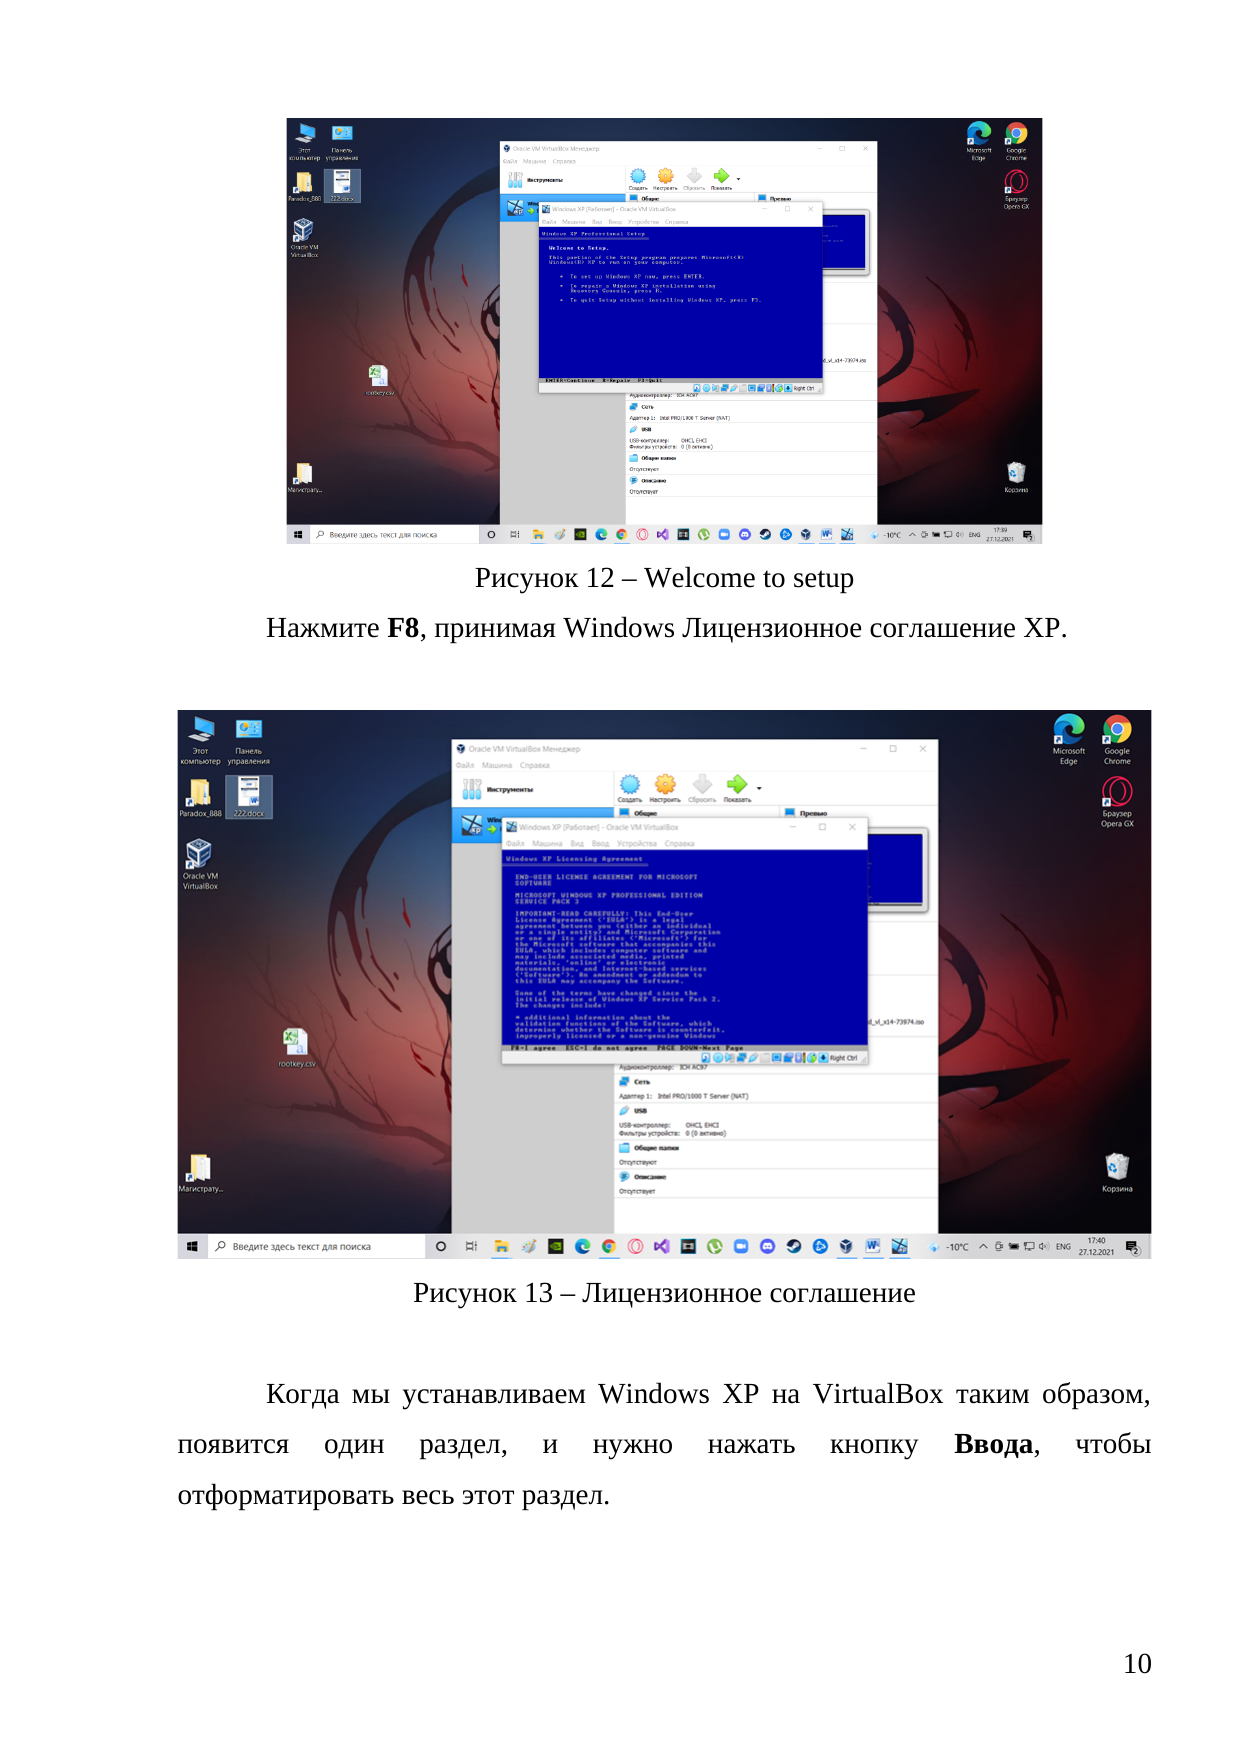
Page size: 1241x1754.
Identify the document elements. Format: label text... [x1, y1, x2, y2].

text Нажмите F8, принимая Windows Лицензионное соглашение XP. [177, 610, 1152, 644]
picture [177, 710, 1152, 1259]
picture [286, 118, 1043, 544]
text Рисунок 13 – Лицензионное соглашение [177, 1276, 1152, 1309]
text Рисунок 12 – Welcome to setup [177, 560, 1152, 593]
text Когда мы устанавливаем Windows XP на VirtualBox таким образом, появится один раздел, и нужно нажать кнопку Ввода, чтобы отформатировать весь этот раздел. [177, 1376, 1152, 1510]
